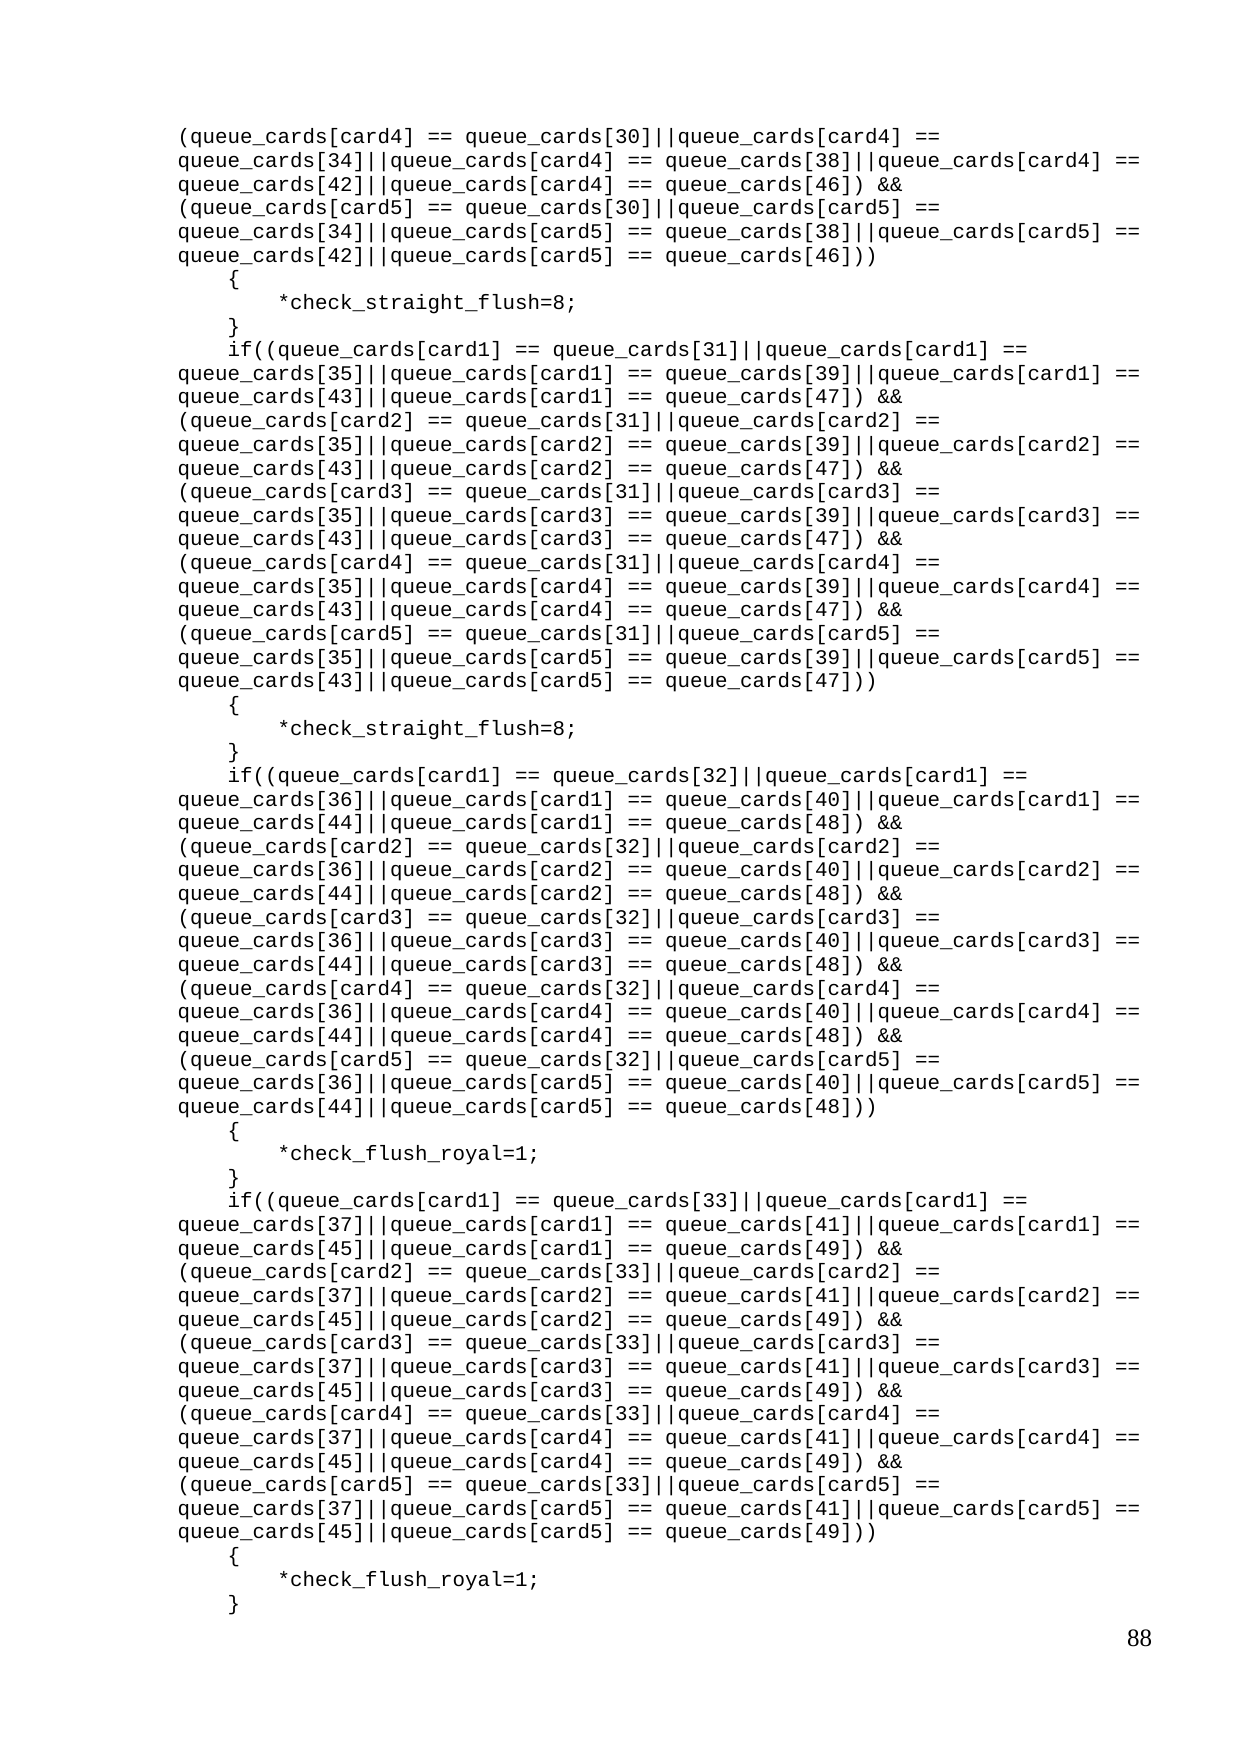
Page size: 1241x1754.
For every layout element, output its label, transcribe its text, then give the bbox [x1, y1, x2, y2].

text *check_straight_flush=8; [177, 292, 1152, 316]
text { [177, 1119, 1152, 1143]
text if((queue_cards[card1] == queue_cards[31]||queue_cards[card1] == queue_cards[35]||queue_cards[card1] == queue_cards[39]||queue_cards[card1] == queue_cards[43]||queue_cards[card1] == queue_cards[47]) && (queue_cards[card2] == queue_cards[31]||queue_cards[card2] == queue_cards[35]||queue_cards[card2] == queue_cards[39]||queue_cards[card2] == queue_cards[43]||queue_cards[card2] == queue_cards[47]) && (queue_cards[card3] == queue_cards[31]||queue_cards[card3] == queue_cards[35]||queue_cards[card3] == queue_cards[39]||queue_cards[card3] == queue_cards[43]||queue_cards[card3] == queue_cards[47]) && (queue_cards[card4] == queue_cards[31]||queue_cards[card4] == queue_cards[35]||queue_cards[card4] == queue_cards[39]||queue_cards[card4] == queue_cards[43]||queue_cards[card4] == queue_cards[47]) && (queue_cards[card5] == queue_cards[31]||queue_cards[card5] == queue_cards[35]||queue_cards[card5] == queue_cards[39]||queue_cards[card5] == queue_cards[43]||queue_cards[card5] == queue_cards[47])) [177, 339, 1152, 694]
text *check_flush_royal=1; [177, 1569, 1152, 1592]
text { [177, 694, 1152, 718]
text if((queue_cards[card1] == queue_cards[32]||queue_cards[card1] == queue_cards[36]||queue_cards[card1] == queue_cards[40]||queue_cards[card1] == queue_cards[44]||queue_cards[card1] == queue_cards[48]) && (queue_cards[card2] == queue_cards[32]||queue_cards[card2] == queue_cards[36]||queue_cards[card2] == queue_cards[40]||queue_cards[card2] == queue_cards[44]||queue_cards[card2] == queue_cards[48]) && (queue_cards[card3] == queue_cards[32]||queue_cards[card3] == queue_cards[36]||queue_cards[card3] == queue_cards[40]||queue_cards[card3] == queue_cards[44]||queue_cards[card3] == queue_cards[48]) && (queue_cards[card4] == queue_cards[32]||queue_cards[card4] == queue_cards[36]||queue_cards[card4] == queue_cards[40]||queue_cards[card4] == queue_cards[44]||queue_cards[card4] == queue_cards[48]) && (queue_cards[card5] == queue_cards[32]||queue_cards[card5] == queue_cards[36]||queue_cards[card5] == queue_cards[40]||queue_cards[card5] == queue_cards[44]||queue_cards[card5] == queue_cards[48])) [177, 765, 1152, 1119]
text if((queue_cards[card1] == queue_cards[33]||queue_cards[card1] == queue_cards[37]||queue_cards[card1] == queue_cards[41]||queue_cards[card1] == queue_cards[45]||queue_cards[card1] == queue_cards[49]) && (queue_cards[card2] == queue_cards[33]||queue_cards[card2] == queue_cards[37]||queue_cards[card2] == queue_cards[41]||queue_cards[card2] == queue_cards[45]||queue_cards[card2] == queue_cards[49]) && (queue_cards[card3] == queue_cards[33]||queue_cards[card3] == queue_cards[37]||queue_cards[card3] == queue_cards[41]||queue_cards[card3] == queue_cards[45]||queue_cards[card3] == queue_cards[49]) && (queue_cards[card4] == queue_cards[33]||queue_cards[card4] == queue_cards[37]||queue_cards[card4] == queue_cards[41]||queue_cards[card4] == queue_cards[45]||queue_cards[card4] == queue_cards[49]) && (queue_cards[card5] == queue_cards[33]||queue_cards[card5] == queue_cards[37]||queue_cards[card5] == queue_cards[41]||queue_cards[card5] == queue_cards[45]||queue_cards[card5] == queue_cards[49])) [177, 1191, 1152, 1545]
text *check_straight_flush=8; [177, 718, 1152, 741]
text *check_flush_royal=1; [177, 1143, 1152, 1167]
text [177, 126, 1152, 268]
text { [177, 1545, 1152, 1569]
text } [177, 741, 1152, 765]
text } [177, 316, 1152, 339]
text { [177, 268, 1152, 292]
text } [177, 1167, 1152, 1191]
text } [177, 1592, 1152, 1616]
